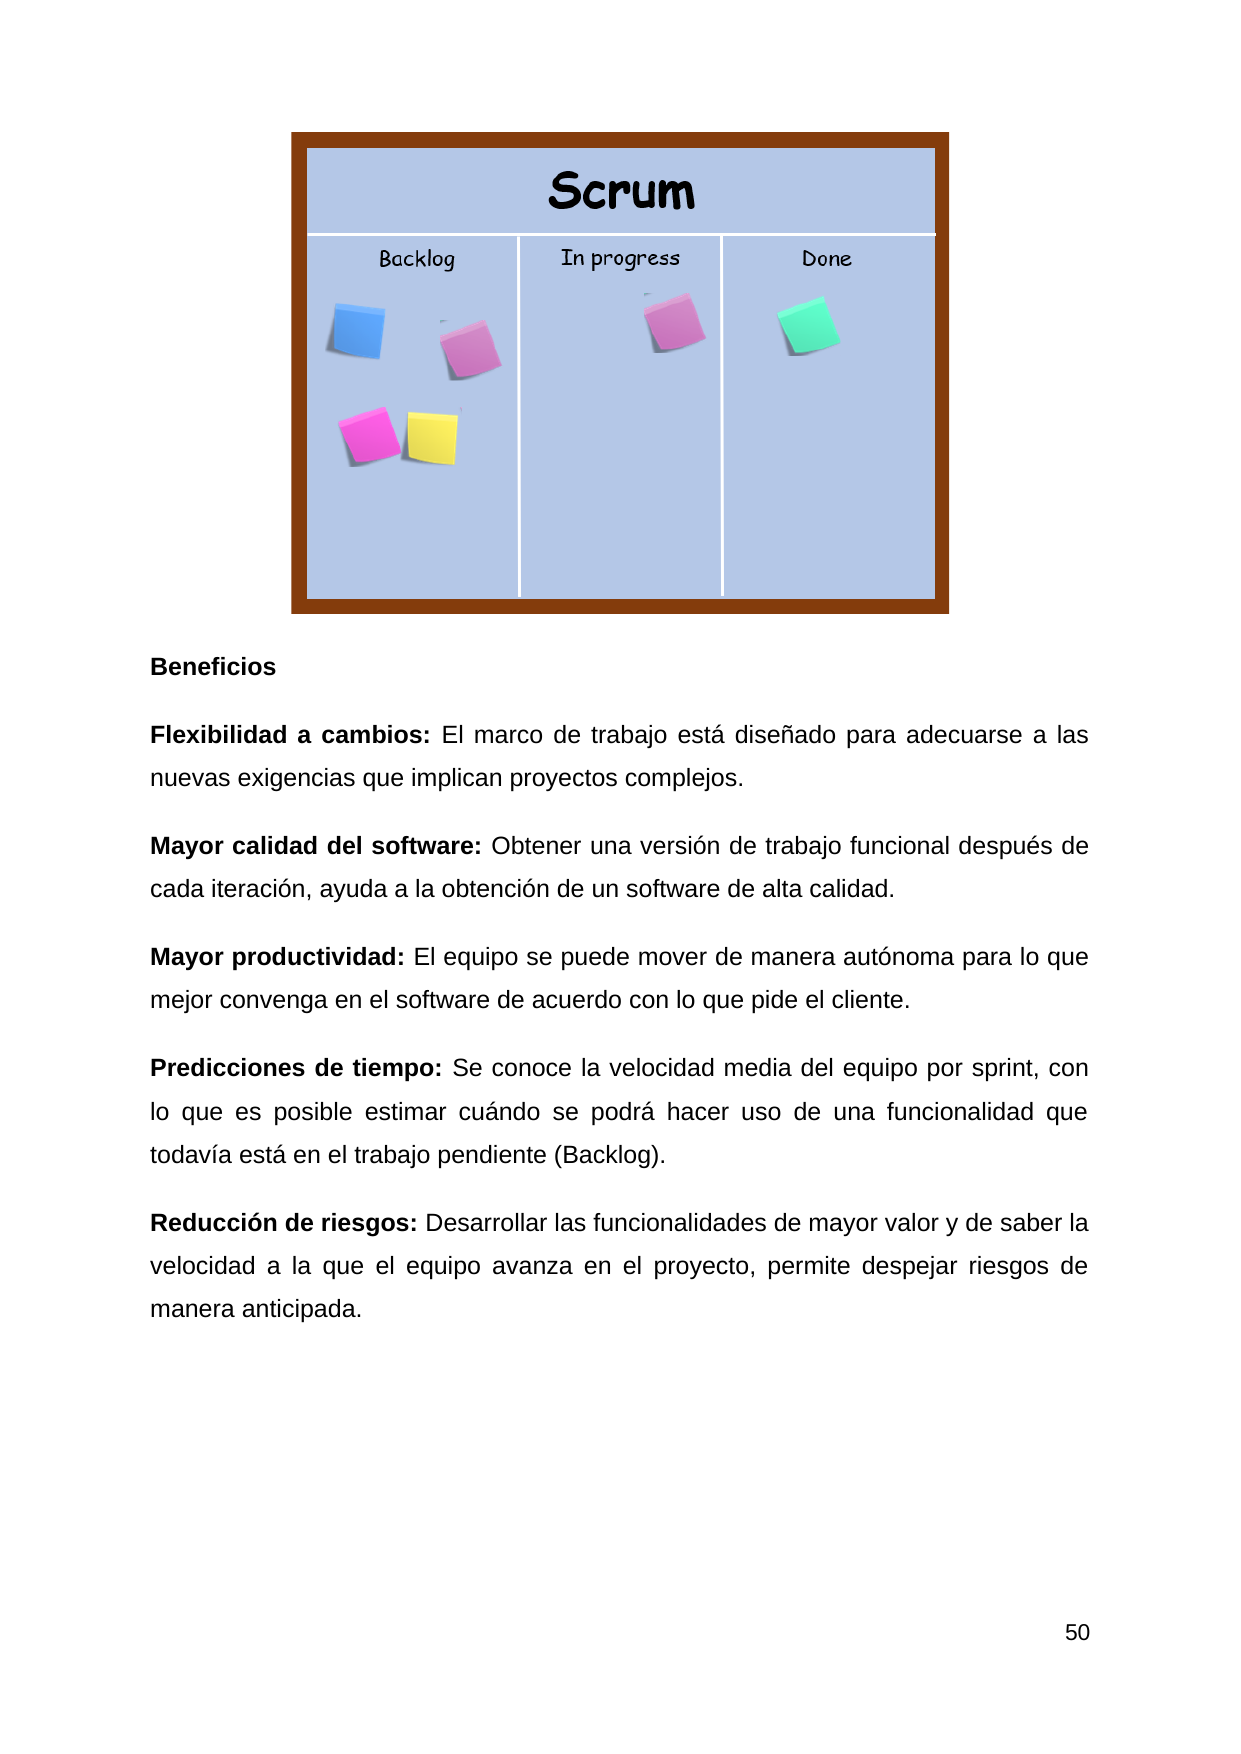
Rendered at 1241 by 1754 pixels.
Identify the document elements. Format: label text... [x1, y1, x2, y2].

text Mayor productividad: El equipo se puede mover de manera autónoma para lo que mejor convenga en el software de acuerdo con lo que pide el cliente. [150, 942, 1090, 1014]
text Predicciones de tiempo: Se conoce la velocidad media del equipo por sprint, con lo que es posible estimar cuándo se podrá hacer uso de una funcionalidad que todavía está en el trabajo pendiente (Backlog). [150, 1053, 1090, 1168]
text Flexibilidad a cambios: El marco de trabajo está diseñado para adecuarse a las nuevas exigencias que implican proyectos complejos. [150, 719, 1090, 791]
subtitle Beneficios [150, 651, 1090, 680]
picture [291, 132, 950, 614]
text Mayor calidad del software: Obtener una versión de trabajo funcional después de cada iteración, ayuda a la obtención de un software de alta calidad. [150, 831, 1090, 903]
text Reducción de riesgos: Desarrollar las funcionalidades de mayor valor y de saber la velocidad a la que el equipo avanza en el proyecto, permite despejar riesgos de manera anticipada. [150, 1208, 1090, 1323]
